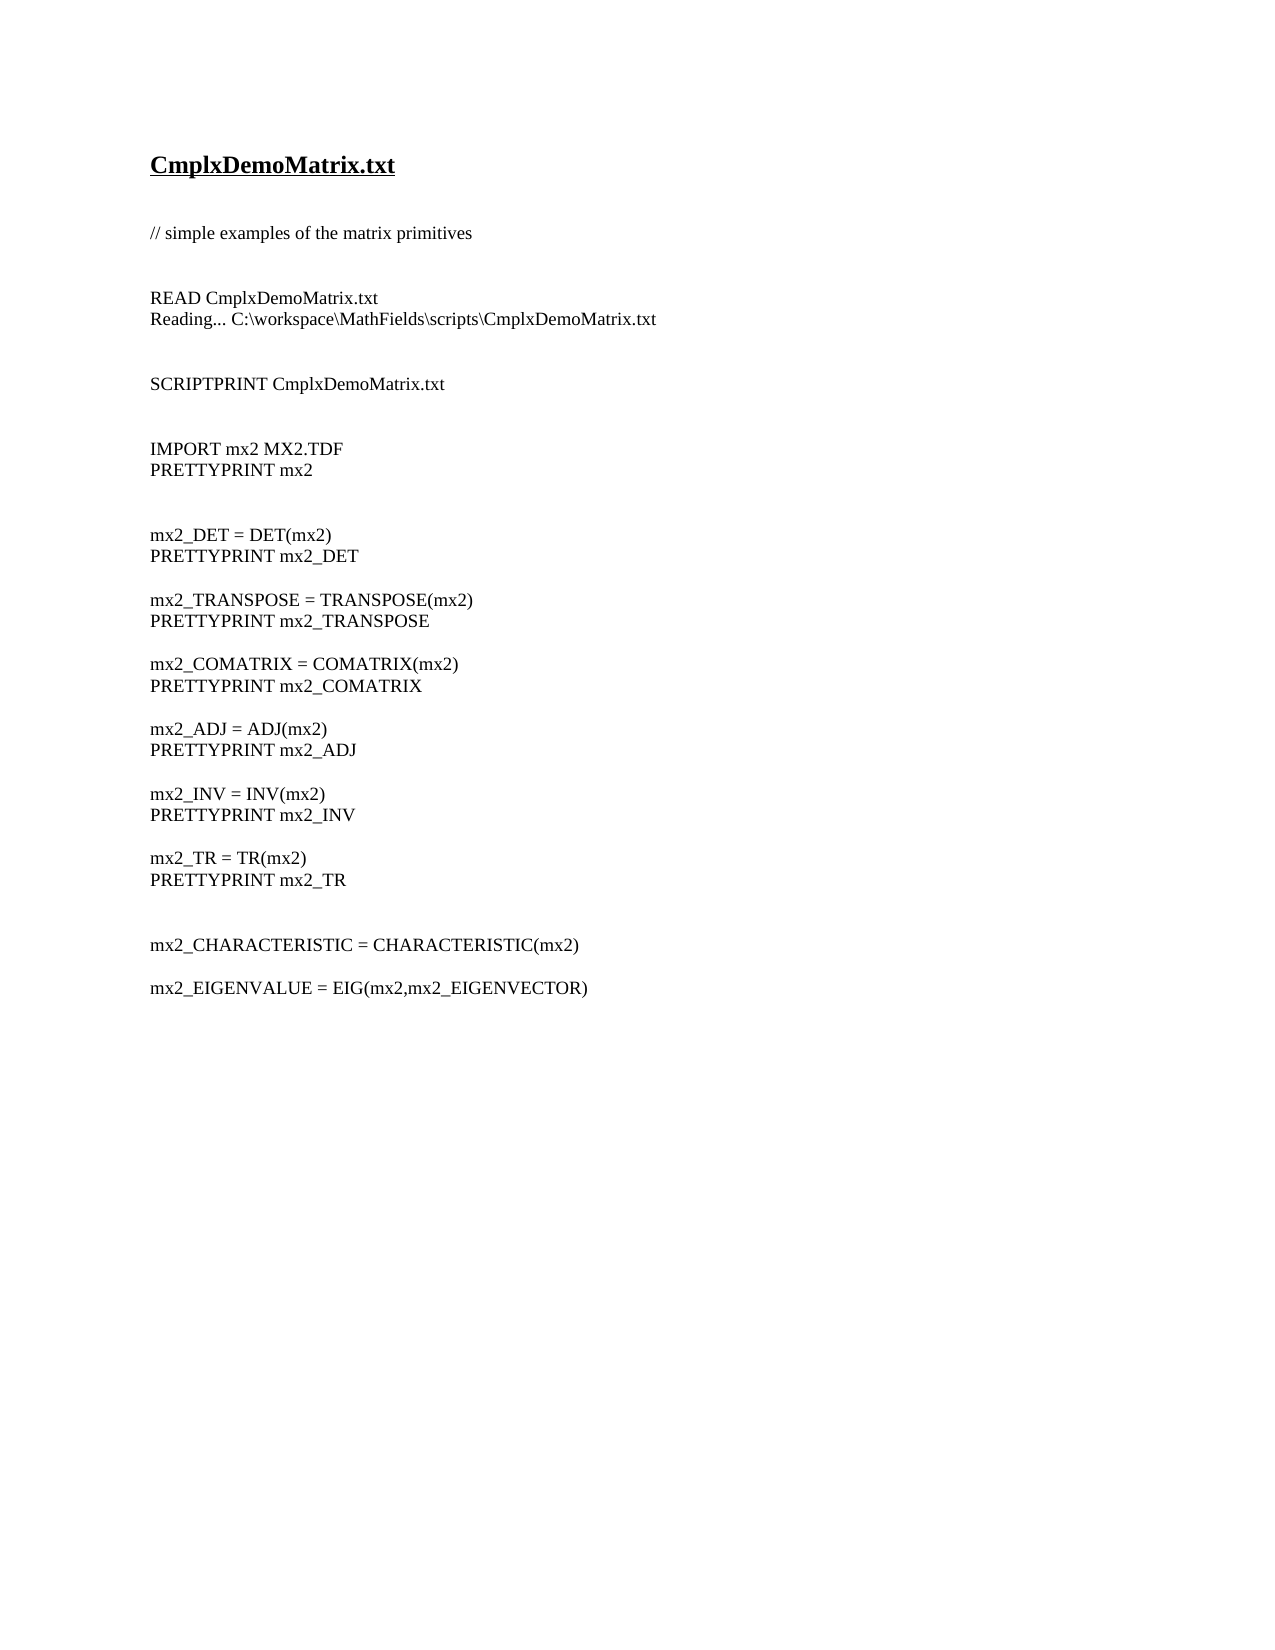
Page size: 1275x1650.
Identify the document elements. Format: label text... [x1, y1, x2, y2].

text IMPORT mx2 MX2.TDF [150, 437, 1125, 459]
text PRETTYPRINT mx2 [150, 459, 1125, 481]
text PRETTYPRINT mx2_TR [150, 869, 1125, 890]
text CmplxDemoMatrix.txt [150, 150, 1125, 179]
text mx2_ADJ = ADJ(mx2) [150, 718, 1125, 739]
text mx2_CHARACTERISTIC = CHARACTERISTIC(mx2) [150, 933, 1125, 955]
text READ CmplxDemoMatrix.txt [150, 287, 1125, 308]
text mx2_DET = DET(mx2) [150, 524, 1125, 545]
text mx2_COMATRIX = COMATRIX(mx2) [150, 653, 1125, 675]
text PRETTYPRINT mx2_COMATRIX [150, 675, 1125, 696]
text PRETTYPRINT mx2_TRANSPOSE [150, 610, 1125, 632]
text PRETTYPRINT mx2_ADJ [150, 739, 1125, 761]
text mx2_INV = INV(mx2) [150, 782, 1125, 804]
text mx2_TRANSPOSE = TRANSPOSE(mx2) [150, 588, 1125, 610]
text PRETTYPRINT mx2_DET [150, 545, 1125, 567]
text Reading... C:\workspace\MathFields\scripts\CmplxDemoMatrix.txt [150, 308, 1125, 330]
text SCRIPTPRINT CmplxDemoMatrix.txt [150, 373, 1125, 394]
text mx2_EIGENVALUE = EIG(mx2,mx2_EIGENVECTOR) [150, 977, 1125, 998]
text mx2_TR = TR(mx2) [150, 847, 1125, 869]
text // simple examples of the matrix primitives [150, 222, 1125, 243]
text PRETTYPRINT mx2_INV [150, 804, 1125, 826]
